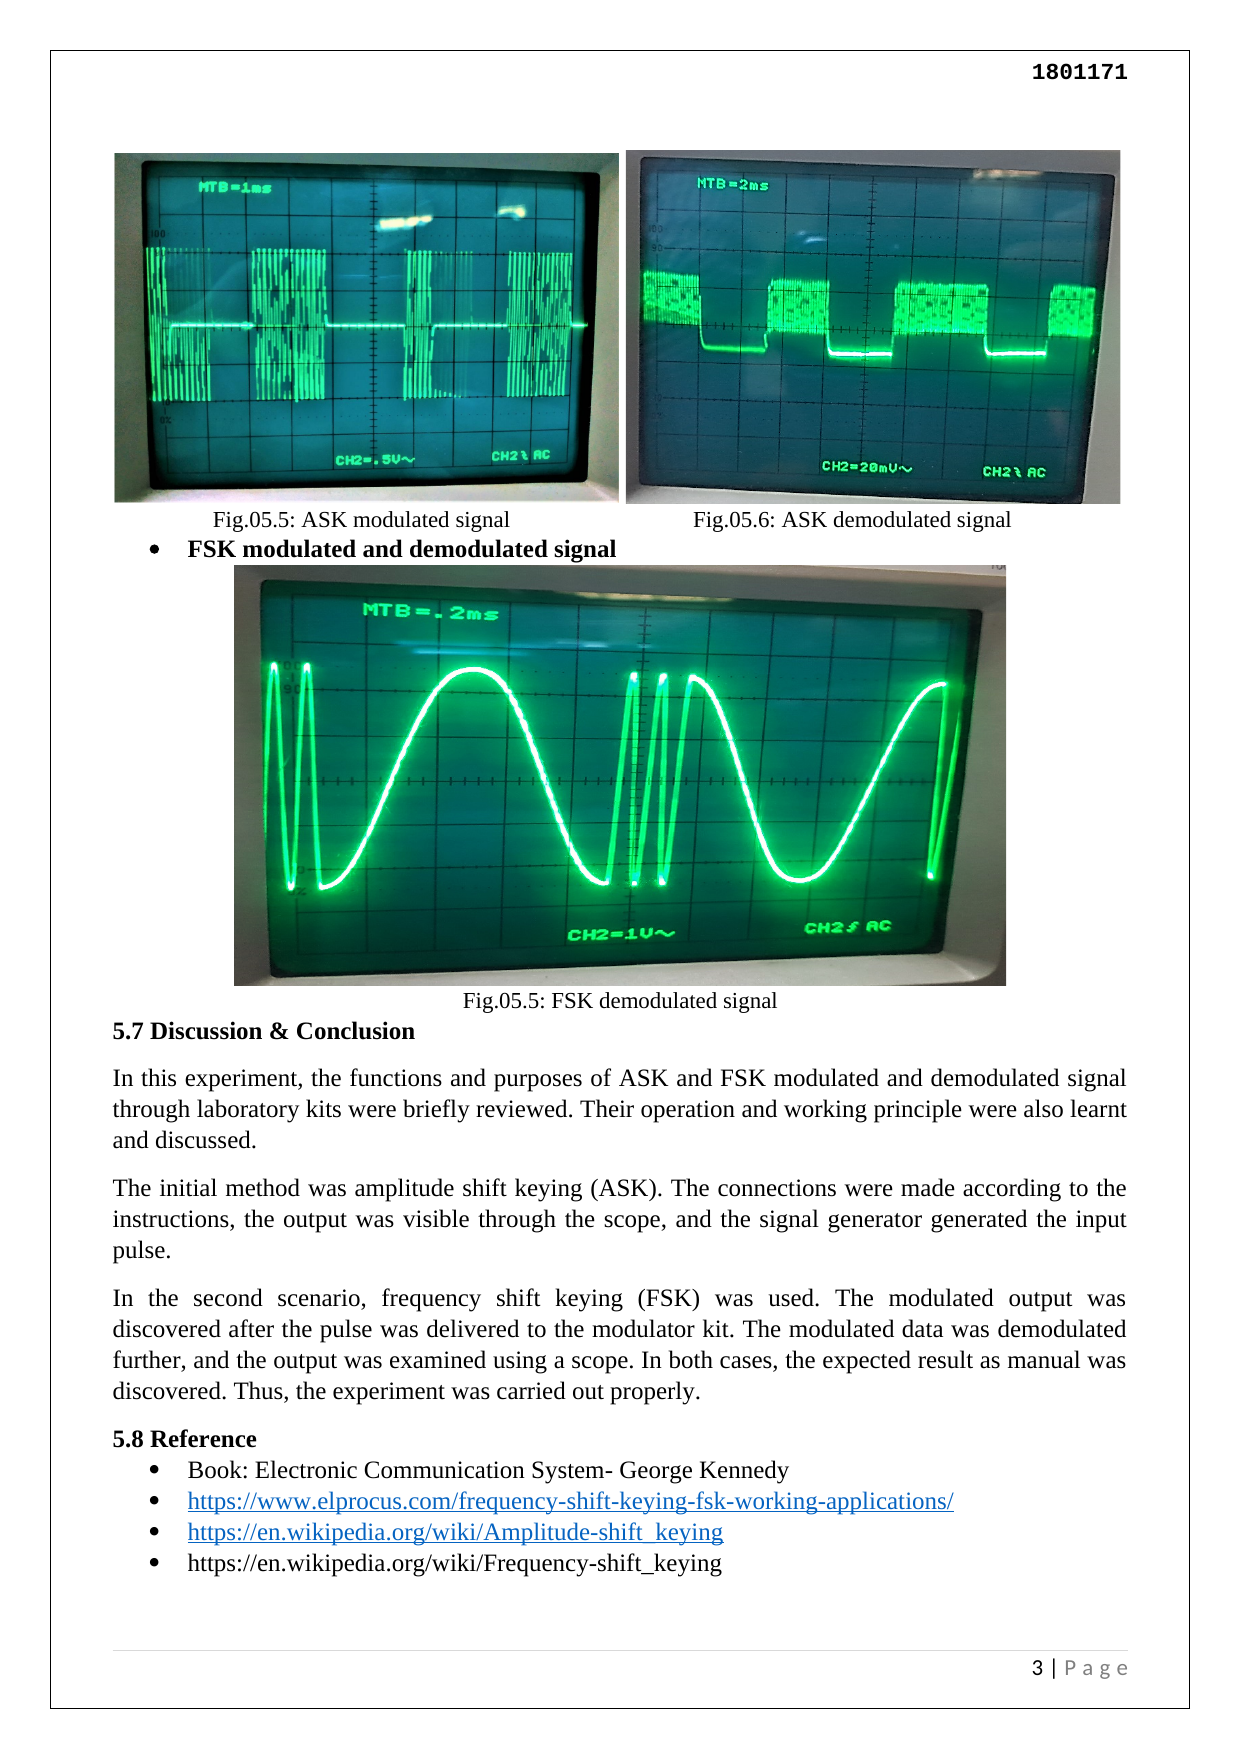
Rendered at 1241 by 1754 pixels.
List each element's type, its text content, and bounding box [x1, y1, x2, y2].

text The initial method was amplitude shift keying (ASK). The connections were made according to the instructions, the output was visible through the scope, and the signal generator generated the input pulse. [112, 1173, 1128, 1264]
list Reference [112, 1424, 1128, 1453]
list https://www.elprocus.com/frequency-shift-keying-fsk-working-applications/ [150, 1486, 1128, 1515]
list Fig.05.5: ASK modulated signal Fig.05.6: ASK demodulated signal [150, 506, 1188, 532]
picture [234, 565, 1007, 986]
text In this experiment, the functions and purposes of ASK and FSK modulated and demodulated signal through laboratory kits were briefly reviewed. Their operation and working principle were also learnt and discussed. [112, 1063, 1128, 1154]
picture [625, 150, 1121, 504]
text Fig.05.5: FSK demodulated signal [112, 987, 1128, 1014]
list https://en.wikipedia.org/wiki/Amplitude-shift_keying [150, 1517, 1128, 1546]
picture [112, 150, 620, 504]
list Discussion & Conclusion [112, 1016, 1128, 1044]
text In the second scenario, frequency shift keying (FSK) was used. The modulated output was discovered after the pulse was delivered to the modulator kit. The modulated data was demodulated further, and the output was examined using a scope. In both cases, the expected result as manual was discovered. Thus, the experiment was carried out properly. [112, 1283, 1128, 1405]
list Book: Electronic Communication System- George Kennedy [150, 1455, 1128, 1484]
list https://en.wikipedia.org/wiki/Frequency-shift_keying [150, 1548, 1128, 1577]
list FSK modulated and demodulated signal [150, 534, 1128, 563]
